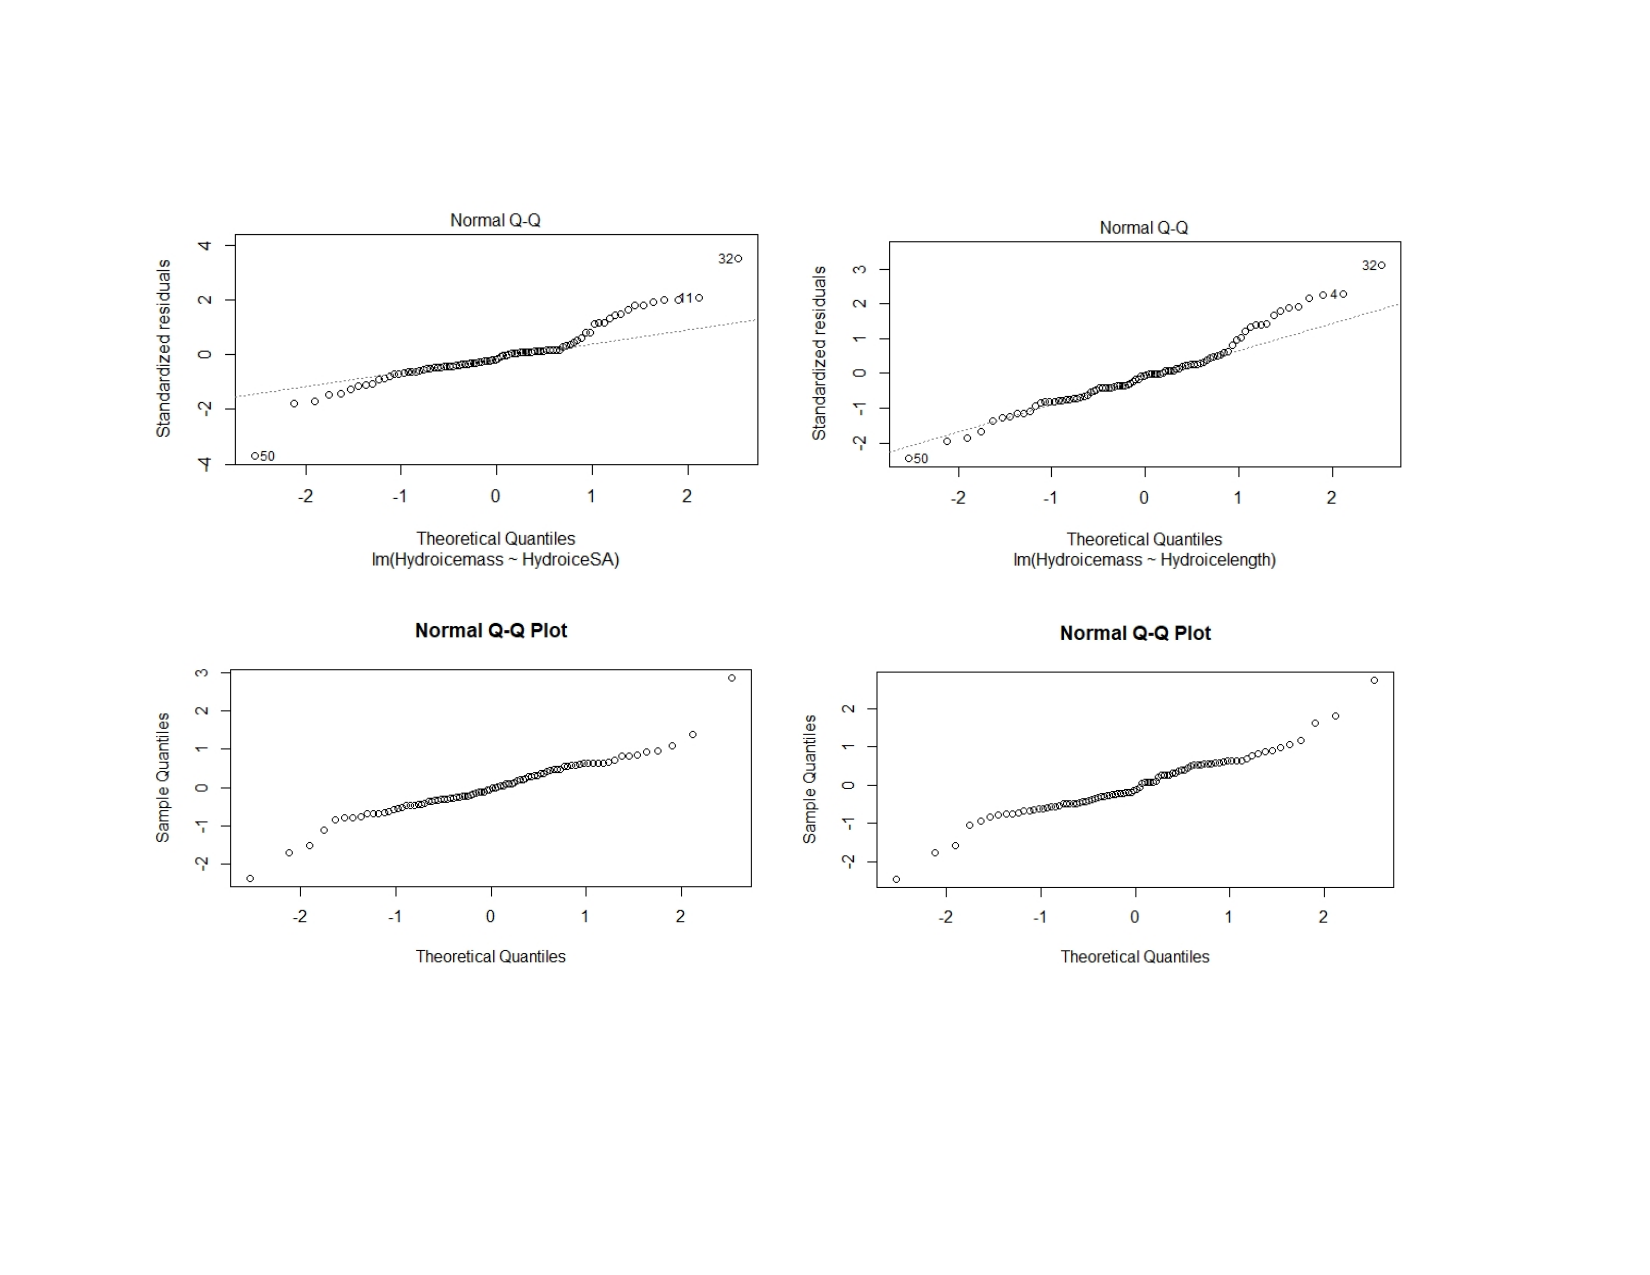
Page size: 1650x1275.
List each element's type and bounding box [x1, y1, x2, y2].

picture [806, 158, 1444, 571]
picture [797, 592, 1435, 987]
picture [150, 589, 793, 987]
picture [150, 150, 802, 571]
